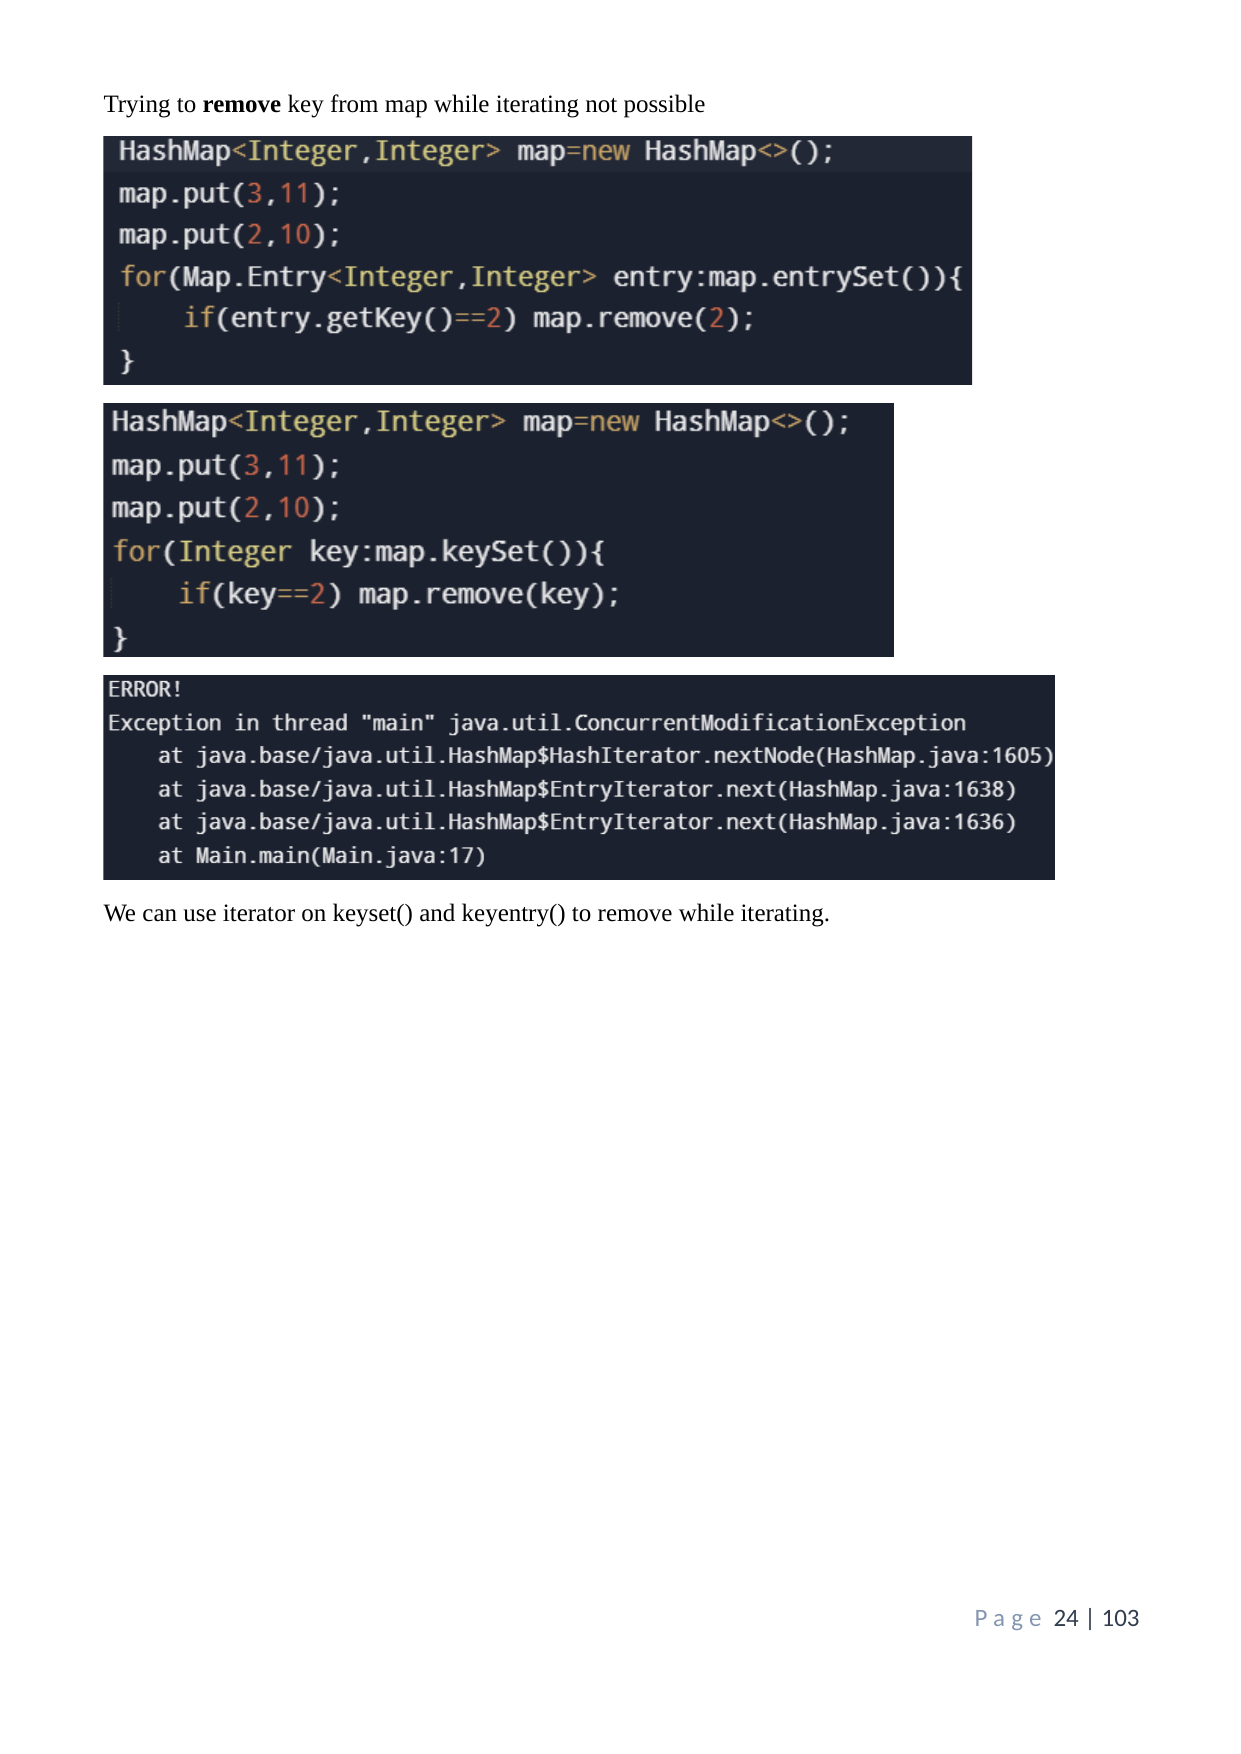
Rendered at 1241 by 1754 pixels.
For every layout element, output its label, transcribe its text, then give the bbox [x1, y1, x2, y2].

text We can use iterator on keyset() and keyentry() to remove while iterating. [103, 898, 1166, 927]
picture [103, 675, 1055, 880]
picture [103, 403, 894, 657]
text Trying to remove key from map while iterating not possible [103, 89, 1166, 117]
picture [103, 136, 973, 385]
